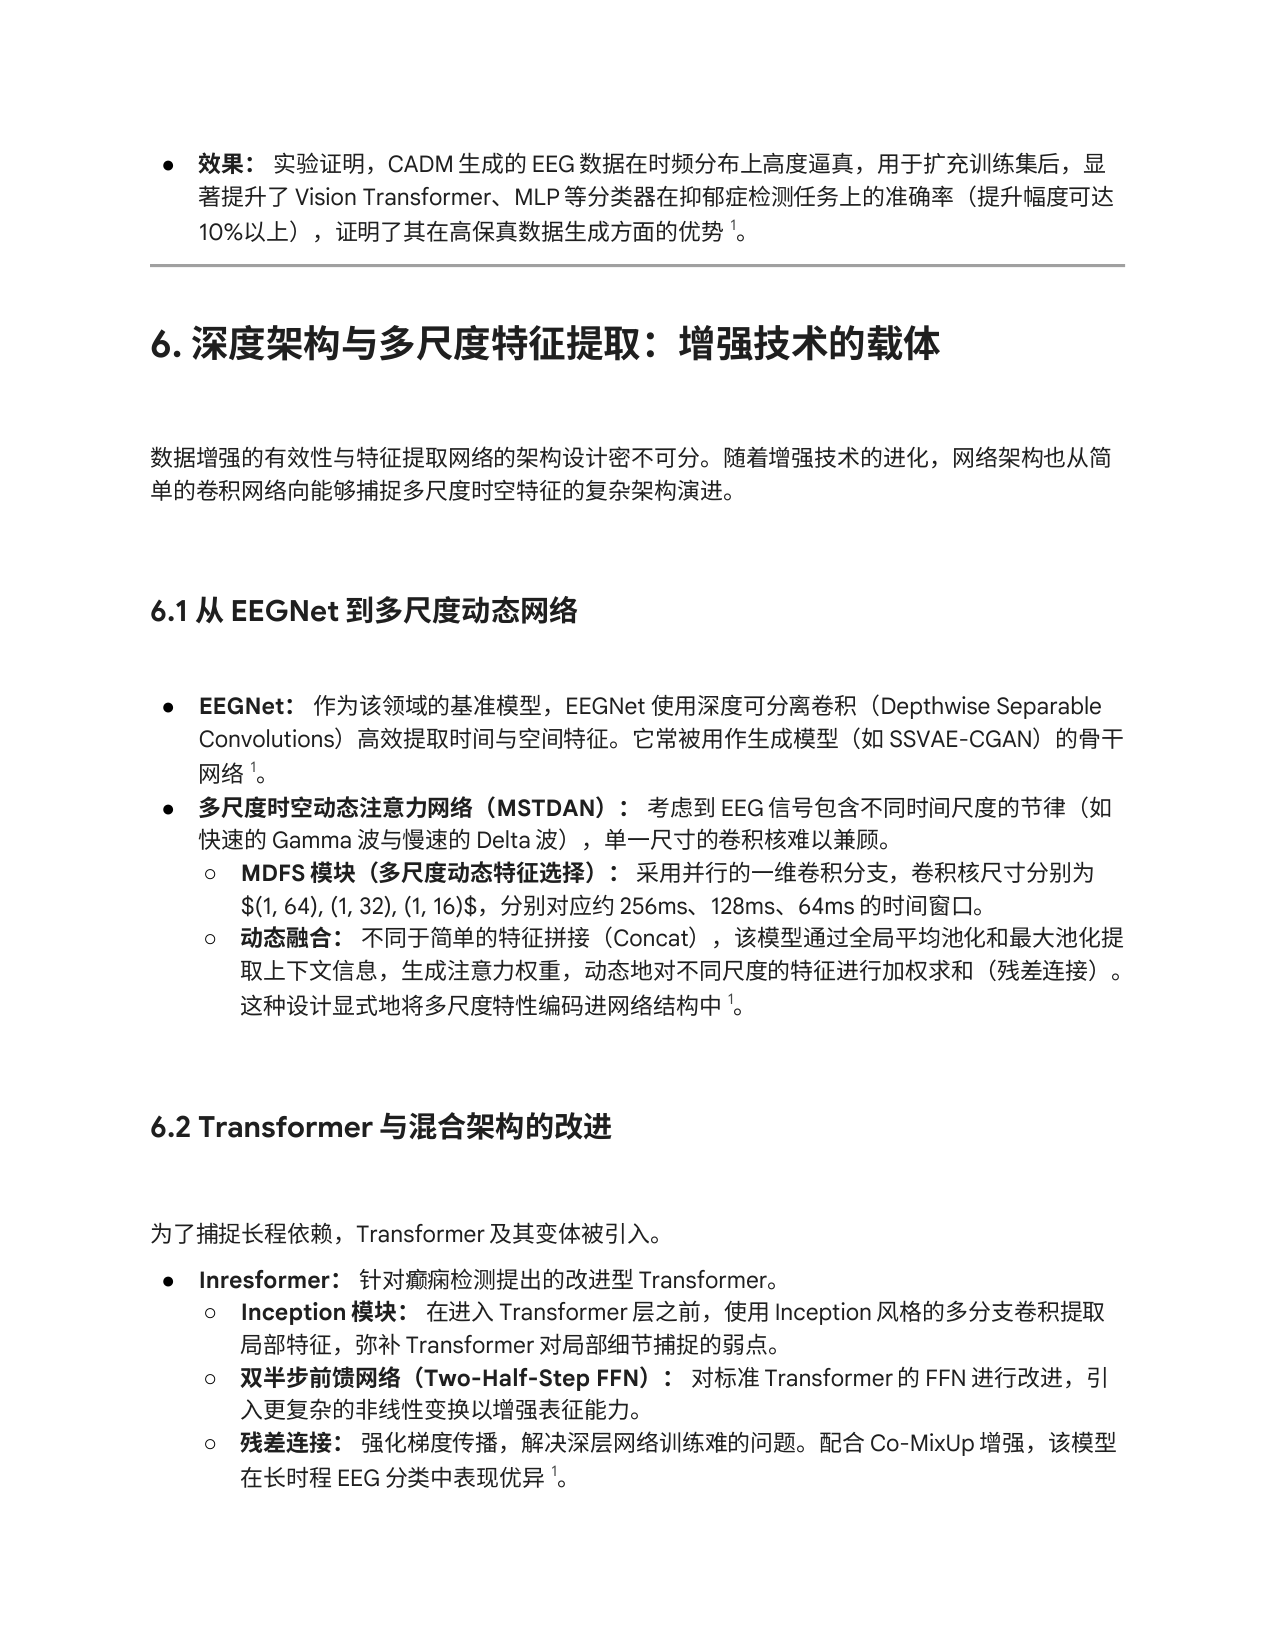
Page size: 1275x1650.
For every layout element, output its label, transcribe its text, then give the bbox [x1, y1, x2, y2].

list Inresformer： 针对癫痫检测提出的改进型Transformer。 [161, 1266, 1125, 1295]
list MDFS模块（多尺度动态特征选择）： 采用并行的一维卷积分支，卷积核尺寸分别为 $(1, 64), (1, 32), (1, 16)$，分别对应约256ms、128ms、64ms的时间窗口。 [203, 859, 1125, 921]
subtitle 6. 深度架构与多尺度特征提取：增强技术的载体 [150, 321, 1125, 368]
text 为了捕捉长程依赖，Transformer及其变体被引入。 [150, 1221, 1125, 1249]
list Inception模块： 在进入Transformer层之前，使用Inception风格的多分支卷积提取局部特征，弥补Transformer对局部细节捕捉的弱点。 [203, 1299, 1125, 1360]
list 残差连接： 强化梯度传播，解决深层网络训练难的问题。配合Co-MixUp增强，该模型在长时程EEG分类中表现优异 1。 [203, 1429, 1125, 1494]
text 数据增强的有效性与特征提取网络的架构设计密不可分。随着增强技术的进化，网络架构也从简单的卷积网络向能够捕捉多尺度时空特征的复杂架构演进。 [150, 445, 1125, 506]
list 动态融合： 不同于简单的特征拼接（Concat），该模型通过全局平均池化和最大池化提取上下文信息，生成注意力权重，动态地对不同尺度的特征进行加权求和（残差连接）。这种设计显式地将多尺度特性编码进网络结构中 1。 [203, 924, 1125, 1022]
subtitle 6.2 Transformer与混合架构的改进 [150, 1109, 1125, 1145]
list 双半步前馈网络（Two-Half-Step FFN）： 对标准Transformer的FFN进行改进，引入更复杂的非线性变换以增强表征能力。 [203, 1364, 1125, 1426]
list EEGNet： 作为该领域的基准模型，EEGNet 使用深度可分离卷积（Depthwise Separable Convolutions）高效提取时间与空间特征。它常被用作生成模型（如SSVAE-CGAN）的骨干网络 1。 [161, 692, 1125, 789]
list 多尺度时空动态注意力网络（MSTDAN）： 考虑到EEG信号包含不同时间尺度的节律（如快速的Gamma波与慢速的Delta波），单一尺寸的卷积核难以兼顾。 [161, 794, 1125, 855]
subtitle 6.1 从EEGNet到多尺度动态网络 [150, 593, 1125, 629]
list 效果： 实验证明，CADM生成的EEG数据在时频分布上高度逼真，用于扩充训练集后，显著提升了Vision Transformer、MLP等分类器在抑郁症检测任务上的准确率（提升幅度可达10%以上），证明了其在高保真数据生成方面的优势 1。 [161, 150, 1125, 247]
